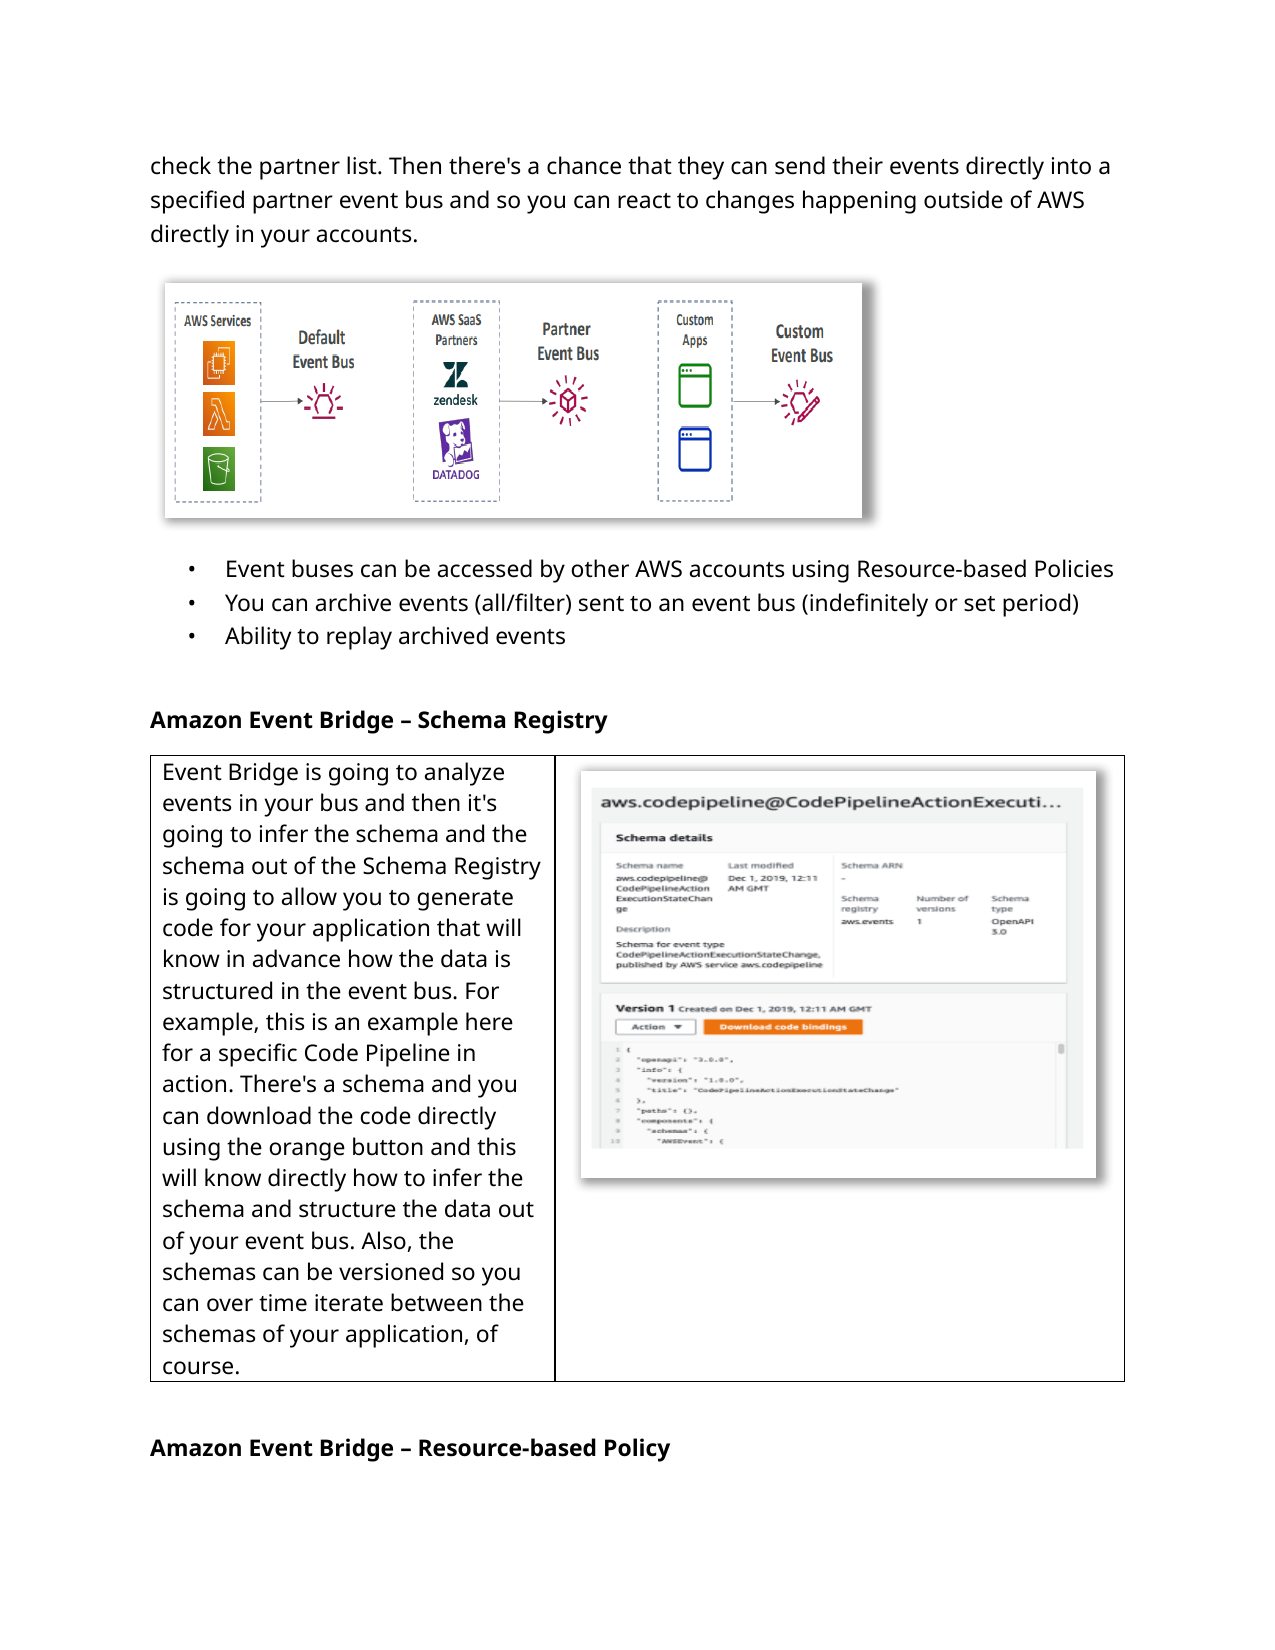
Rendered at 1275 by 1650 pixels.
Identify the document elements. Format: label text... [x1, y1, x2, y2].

text Amazon Event Bridge – Schema Registry [150, 671, 1125, 736]
picture [581, 771, 1096, 1178]
list You can archive events (all/filter) sent to an event bus (indefinitely or set period) [187, 587, 1125, 618]
table_header [556, 756, 1124, 1381]
list Event buses can be accessed by other AWS accounts using Resource-based Policies [187, 553, 1125, 584]
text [150, 150, 1125, 249]
table_header Event Bridge is going to analyze events in your bus and then it's going to infer the schema and the schema out of the Schema Registry is going to allow you to generate code for your application that will know in advance how the data is structured in the event bus. For example, this is an example here for a specific Code Pipeline in action. There's a schema and you can download the code directly using the orange button and this will know directly how to infer the schema and structure the data out of your event bus. Also, the schemas can be versioned so you can over time iterate between the schemas of your application, of course. [151, 756, 554, 1381]
text Amazon Event Bridge – Resource-based Policy [150, 1432, 1125, 1464]
picture [165, 283, 862, 518]
list Ability to replay archived events [187, 620, 1125, 652]
